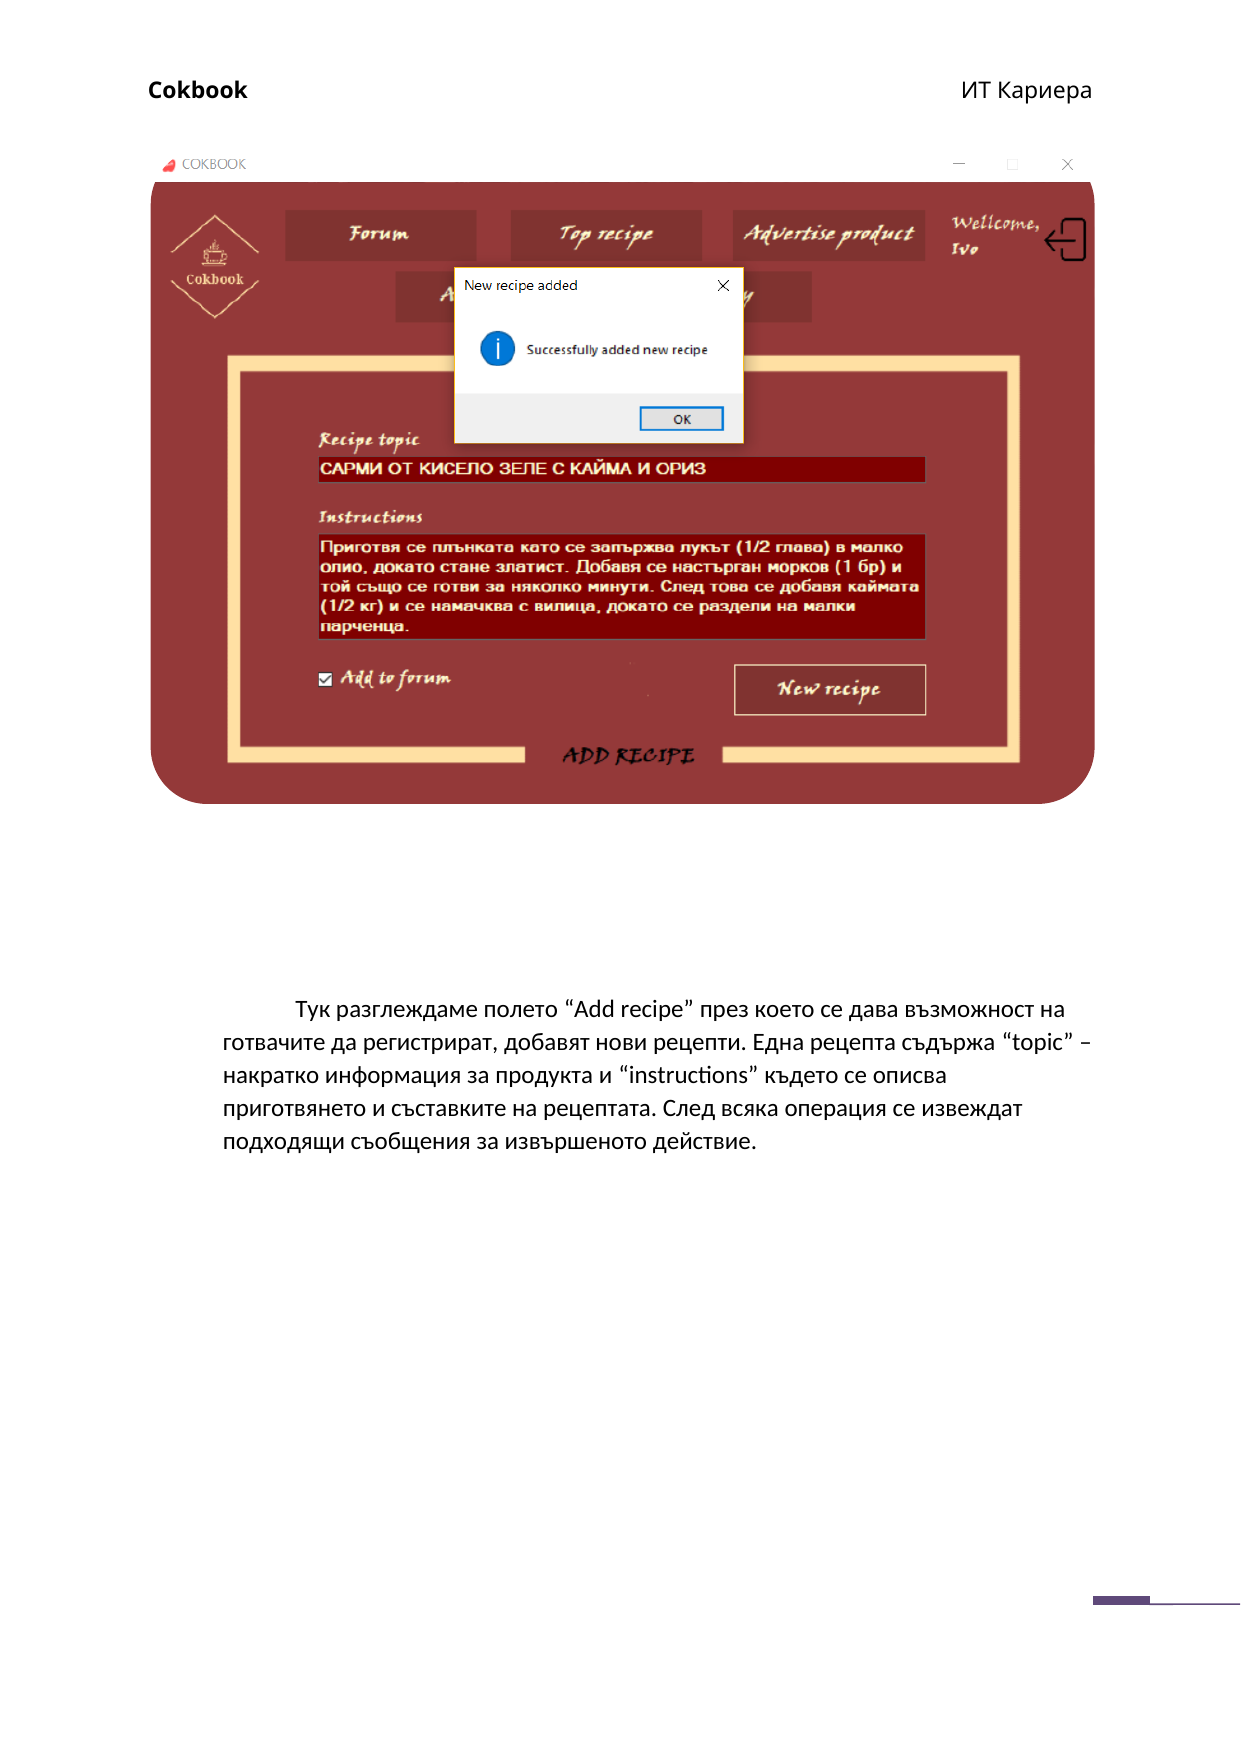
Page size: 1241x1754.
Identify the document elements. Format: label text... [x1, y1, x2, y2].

list Тук разглеждаме полето “Add recipe” през което се дава възможност на готвачите да регистрират, добавят нови рецепти. Една рецепта съдържа “topic” – накратко информация за продукта и “instructions” където се описва приготвянето и съставките на рецептата. След всяка операция се извеждат подходящи съобщения за извършеното действие. [223, 994, 1093, 1156]
picture [150, 147, 1095, 804]
